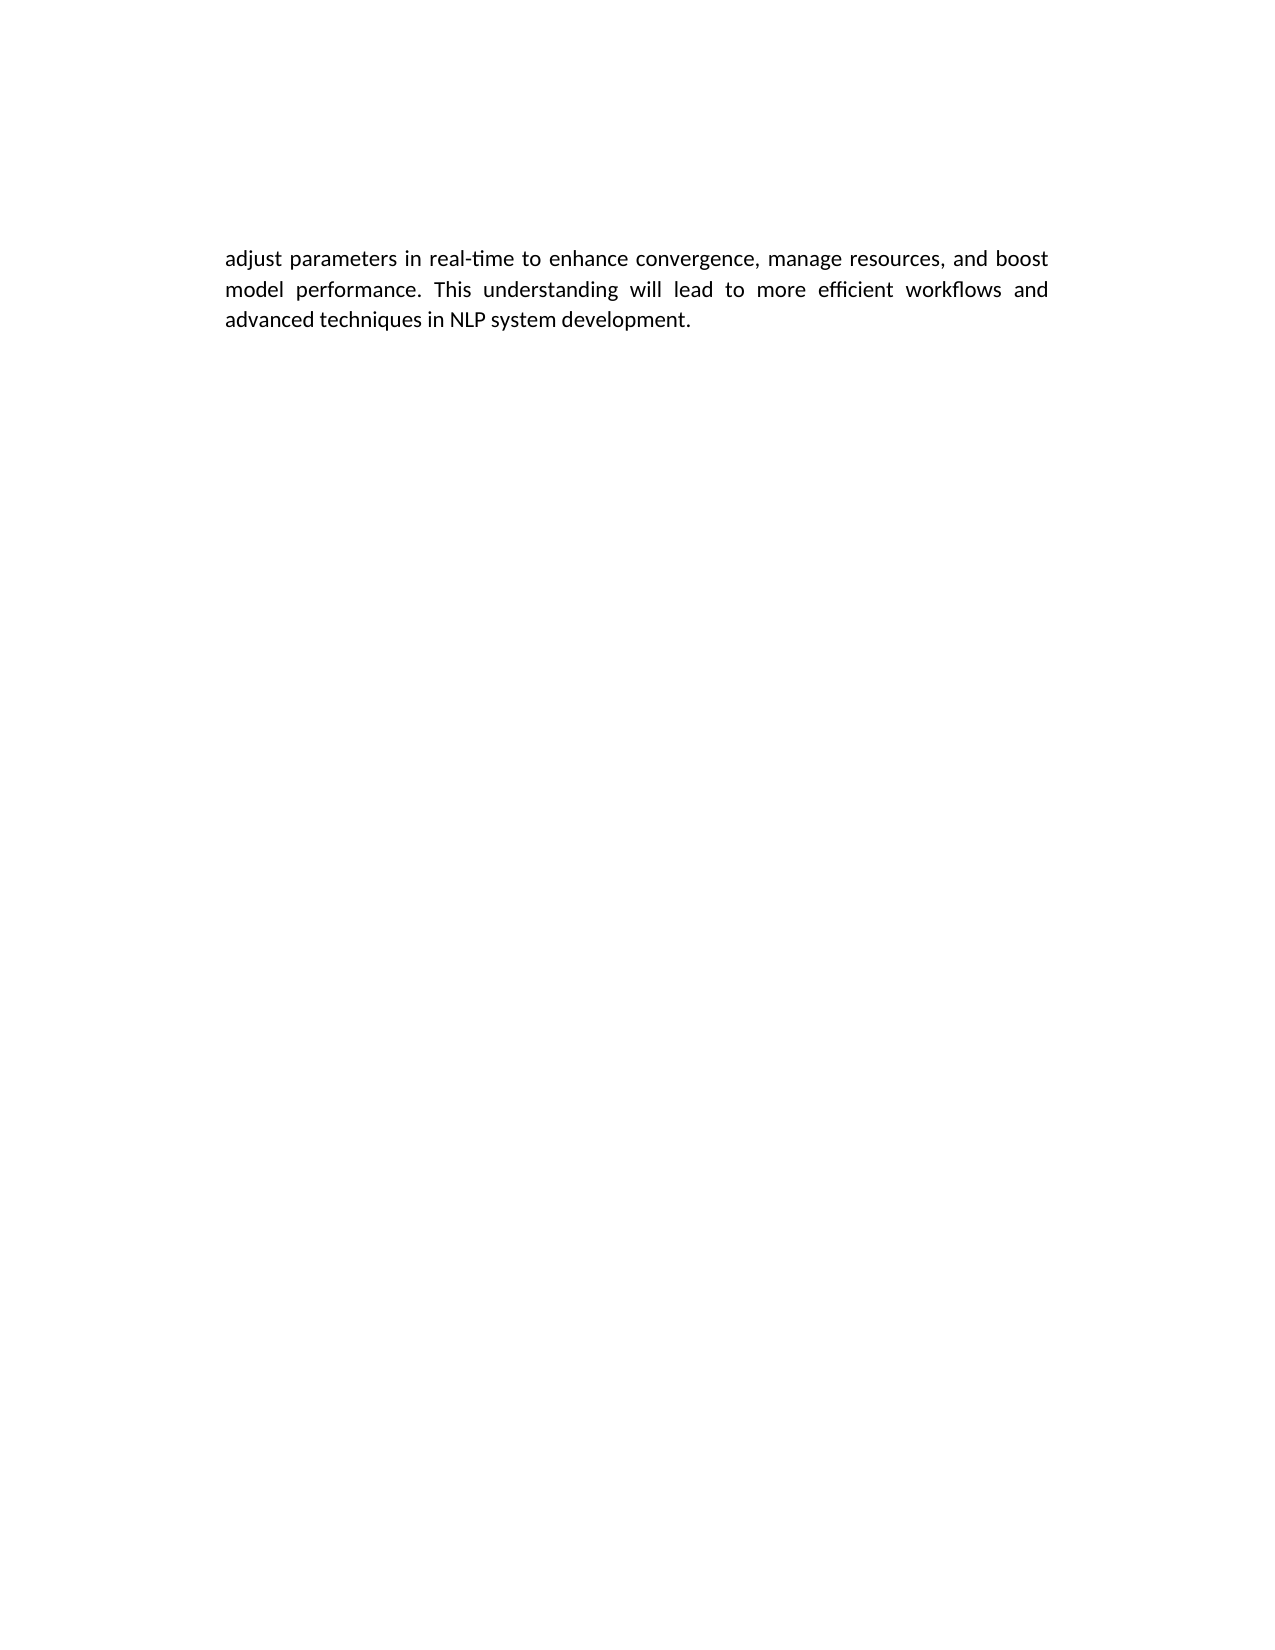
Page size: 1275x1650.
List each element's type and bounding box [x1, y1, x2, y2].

text [225, 244, 1050, 333]
